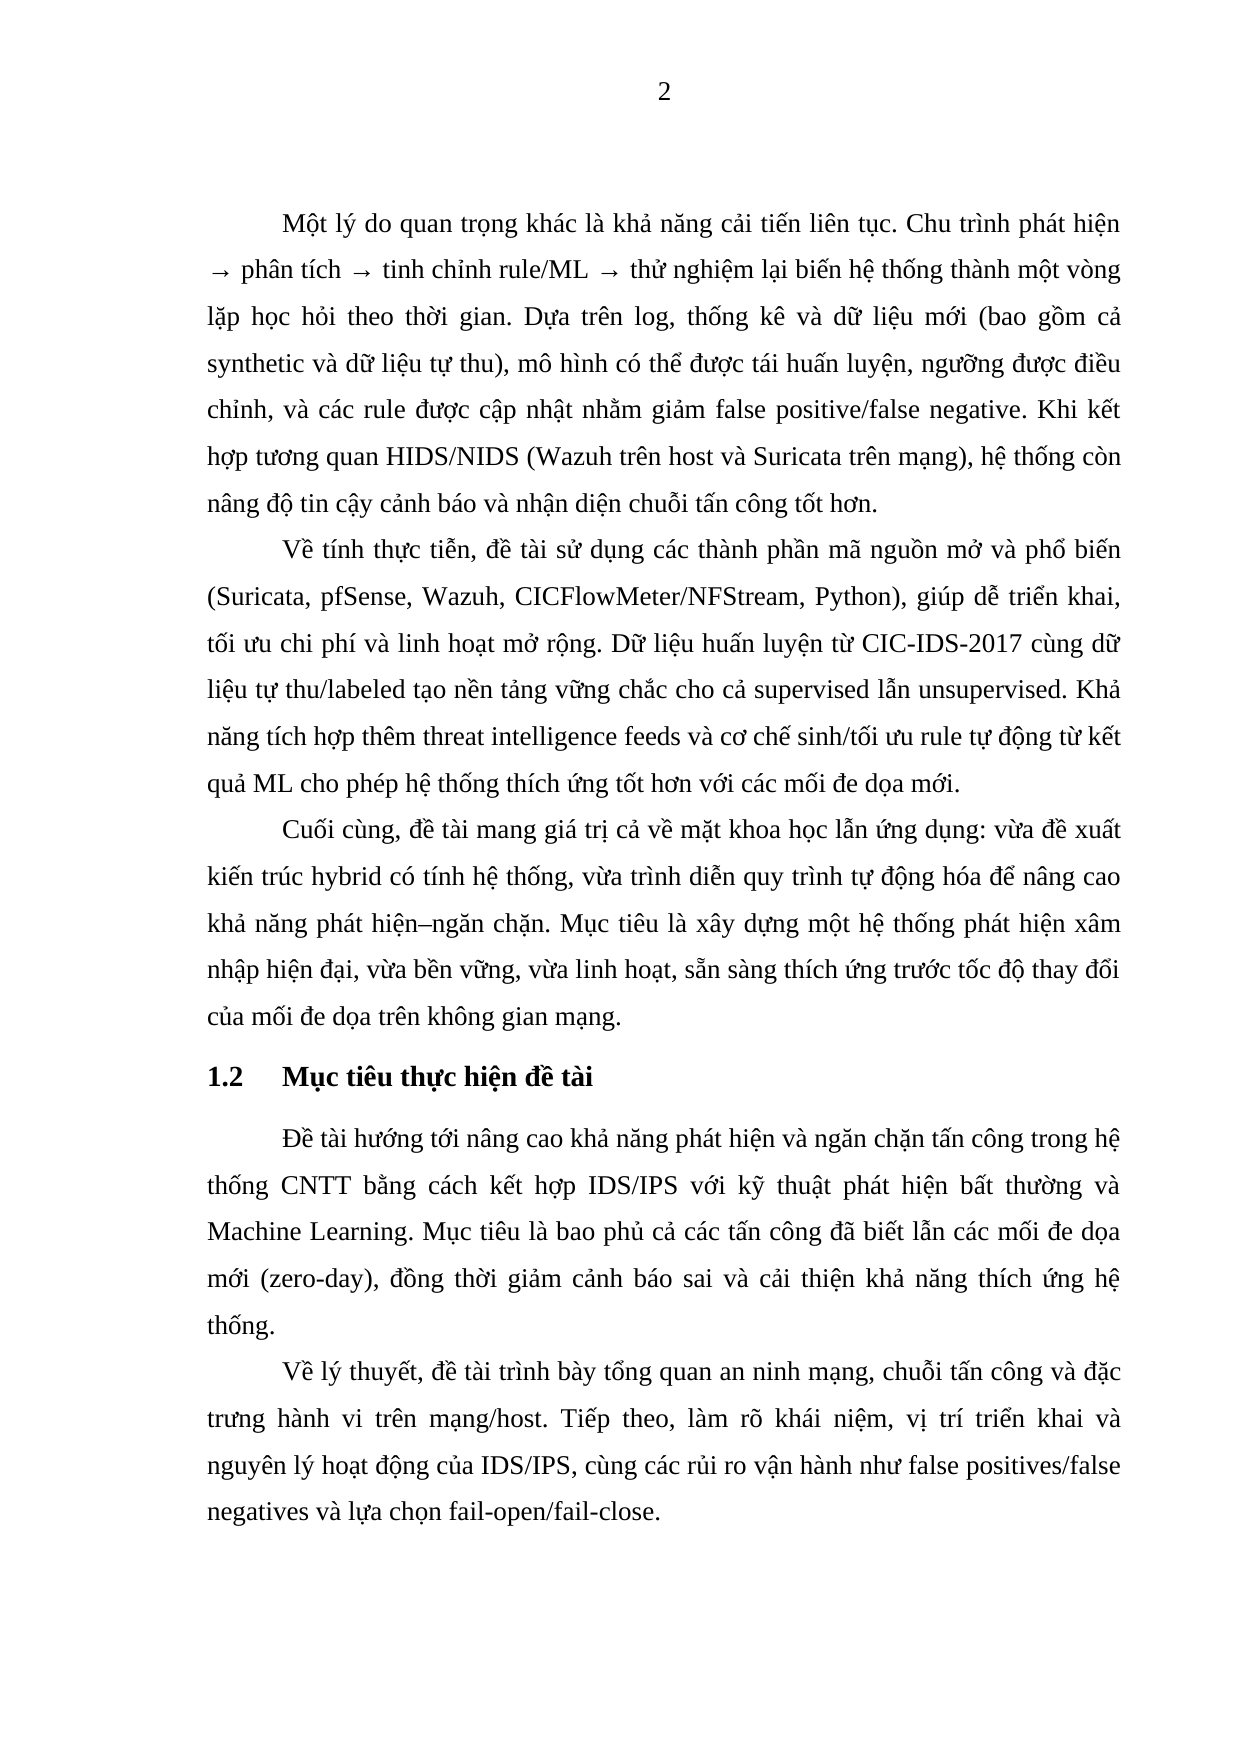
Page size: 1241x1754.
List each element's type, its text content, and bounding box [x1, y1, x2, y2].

text Về tính thực tiễn, đề tài sử dụng các thành phần mã nguồn mở và phổ biến (Suricata, pfSense, Wazuh, CICFlowMeter/NFStream, Python), giúp dễ triển khai, tối ưu chi phí và linh hoạt mở rộng. Dữ liệu huấn luyện từ CIC-IDS-2017 cùng dữ liệu tự thu/labeled tạo nền tảng vững chắc cho cả supervised lẫn unsupervised. Khả năng tích hợp thêm threat intelligence feeds và cơ chế sinh/tối ưu rule tự động từ kết quả ML cho phép hệ thống thích ứng tốt hơn với các mối đe dọa mới. [207, 533, 1122, 798]
text Cuối cùng, đề tài mang giá trị cả về mặt khoa học lẫn ứng dụng: vừa đề xuất kiến trúc hybrid có tính hệ thống, vừa trình diễn quy trình tự động hóa để nâng cao khả năng phát hiện–ngăn chặn. Mục tiêu là xây dựng một hệ thống phát hiện xâm nhập hiện đại, vừa bền vững, vừa linh hoạt, sẵn sàng thích ứng trước tốc độ thay đổi của mối đe dọa trên không gian mạng. [207, 813, 1122, 1031]
text Đề tài hướng tới nâng cao khả năng phát hiện và ngăn chặn tấn công trong hệ thống CNTT bằng cách kết hợp IDS/IPS với kỹ thuật phát hiện bất thường và Machine Learning. Mục tiêu là bao phủ cả các tấn công đã biết lẫn các mối đe dọa mới (zero-day), đồng thời giảm cảnh báo sai và cải thiện khả năng thích ứng hệ thống. [207, 1122, 1122, 1340]
text Một lý do quan trọng khác là khả năng cải tiến liên tục. Chu trình phát hiện → phân tích → tinh chỉnh rule/ML → thử nghiệm lại biến hệ thống thành một vòng lặp học hỏi theo thời gian. Dựa trên log, thống kê và dữ liệu mới (bao gồm cả synthetic và dữ liệu tự thu), mô hình có thể được tái huấn luyện, ngưỡng được điều chỉnh, và các rule được cập nhật nhằm giảm false positive/false negative. Khi kết hợp tương quan HIDS/NIDS (Wazuh trên host và Suricata trên mạng), hệ thống còn nâng độ tin cậy cảnh báo và nhận diện chuỗi tấn công tốt hơn. [207, 207, 1122, 518]
subtitle Mục tiêu thực hiện đề tài [207, 1059, 1122, 1093]
text Về lý thuyết, đề tài trình bày tổng quan an ninh mạng, chuỗi tấn công và đặc trưng hành vi trên mạng/host. Tiếp theo, làm rõ khái niệm, vị trí triển khai và nguyên lý hoạt động của IDS/IPS, cùng các rủi ro vận hành như false positives/false negatives và lựa chọn fail-open/fail-close. [207, 1355, 1122, 1527]
